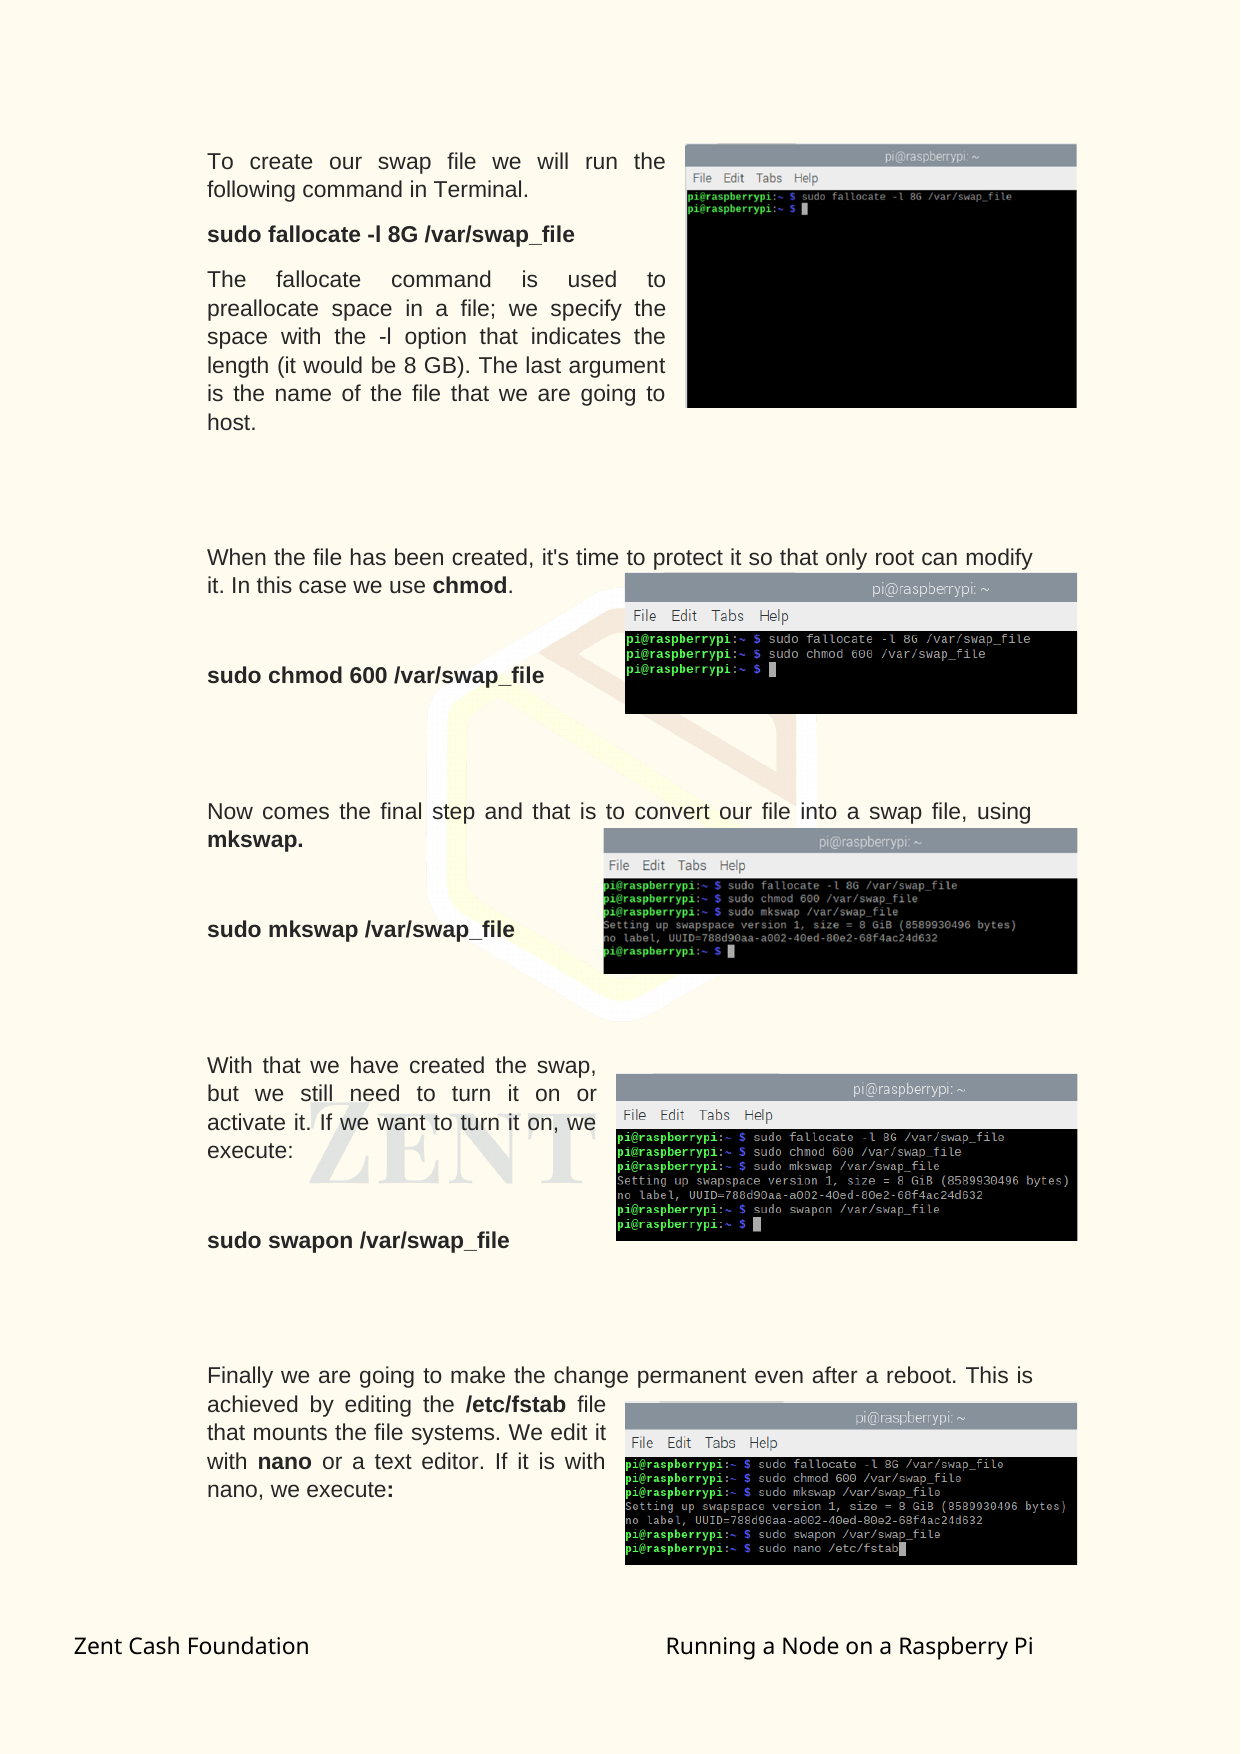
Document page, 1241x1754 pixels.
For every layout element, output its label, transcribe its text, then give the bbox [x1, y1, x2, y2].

picture [624, 572, 1078, 714]
text sudo swapon /var/swap_file [207, 1227, 1034, 1253]
text The fallocate command is used to preallocate space in a file; we specify the space with the -l option that indicates the length (it would be 8 GB). The last argument is the name of the file that we are going to host. [207, 266, 1034, 435]
picture [625, 1401, 1078, 1565]
text With that we have created the swap, but we still need to turn it on or activate it. If we want to turn it on, we execute: [207, 1052, 1034, 1163]
text sudo fallocate -l 8G /var/swap_file [207, 221, 685, 247]
text sudo chmod 600 /var/swap_file [207, 662, 624, 689]
text Finally we are going to make the change permanent even after a reboot. This is achieved by editing the /etc/fstab file that mounts the file systems. We edit it with nano or a text editor. If it is with nano, we execute: [207, 1362, 1034, 1503]
picture [616, 1073, 1078, 1241]
text To create our swap file we will run the following command in Terminal. [207, 148, 685, 202]
text sudo mkswap /var/swap_file [207, 916, 603, 943]
picture [603, 828, 1078, 974]
picture [685, 143, 1077, 408]
text When the file has been created, it's time to protect it so that only root can modify it. In this case we use chmod. [207, 544, 1034, 598]
text Now comes the final step and that is to convert our file into a swap file, using mkswap. [207, 798, 1034, 852]
